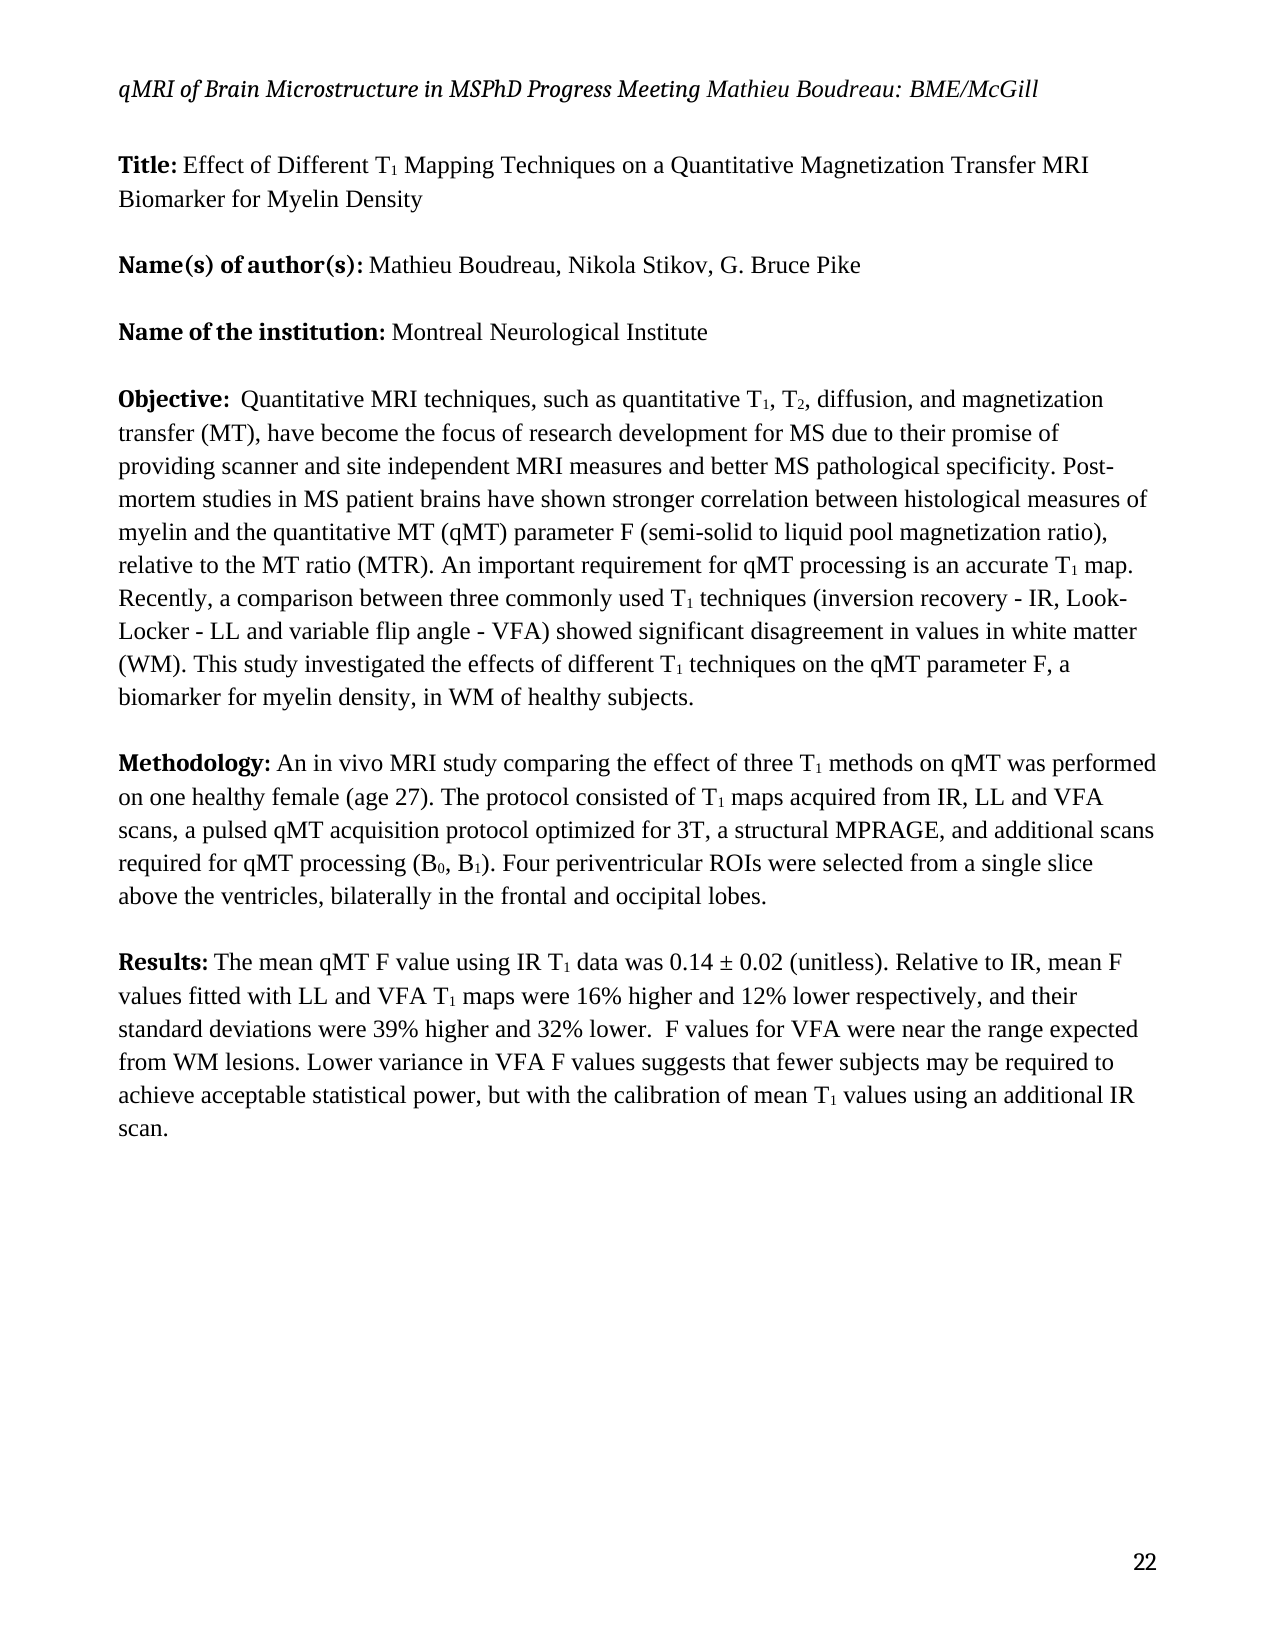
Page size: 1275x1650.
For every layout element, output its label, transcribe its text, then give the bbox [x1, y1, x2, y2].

text Results: The mean qMT F value using IR T1 data was 0.14 ± 0.02 (unitless). Relative to IR, mean F values fitted with LL and VFA T1 maps were 16% higher and 12% lower respectively, and their standard deviations were 39% higher and 32% lower. F values for VFA were near the range expected from WM lesions. Lower variance in VFA F values suggests that fewer subjects may be required to achieve acceptable statistical power, but with the calibration of mean T1 values using an additional IR scan. [118, 947, 1157, 1142]
text Methodology: An in vivo MRI study comparing the effect of three T1 methods on qMT was performed on one healthy female (age 27). The protocol consisted of T1 maps acquired from IR, LL and VFA scans, a pulsed qMT acquisition protocol optimized for 3T, a structural MPRAGE, and additional scans required for qMT processing (B0, B1). Four periventricular ROIs were selected from a single slice above the ventricles, bilaterally in the frontal and occipital lobes. [118, 748, 1157, 909]
text Name of the institution: Montreal Neurological Institute [118, 317, 1157, 346]
text Title: Effect of Different T1 Mapping Techniques on a Quantitative Magnetization Transfer MRI Biomarker for Myelin Density [118, 150, 1157, 213]
text Objective: Quantitative MRI techniques, such as quantitative T1, T2, diffusion, and magnetization transfer (MT), have become the focus of research development for MS due to their promise of providing scanner and site independent MRI measures and better MS pathological specificity. Post-mortem studies in MS patient brains have shown stronger correlation between histological measures of myelin and the quantitative MT (qMT) parameter F (semi-solid to liquid pool magnetization ratio), relative to the MT ratio (MTR). An important requirement for qMT processing is an accurate T1 map. Recently, a comparison between three commonly used T1 techniques (inversion recovery - IR, Look-Locker - LL and variable flip angle - VFA) showed significant disagreement in values in white matter (WM). This study investigated the effects of different T1 techniques on the qMT parameter F, a biomarker for myelin density, in WM of healthy subjects. [118, 384, 1157, 711]
text Name(s) of author(s): Mathieu Boudreau, Nikola Stikov, G. Bruce Pike [118, 250, 1157, 279]
